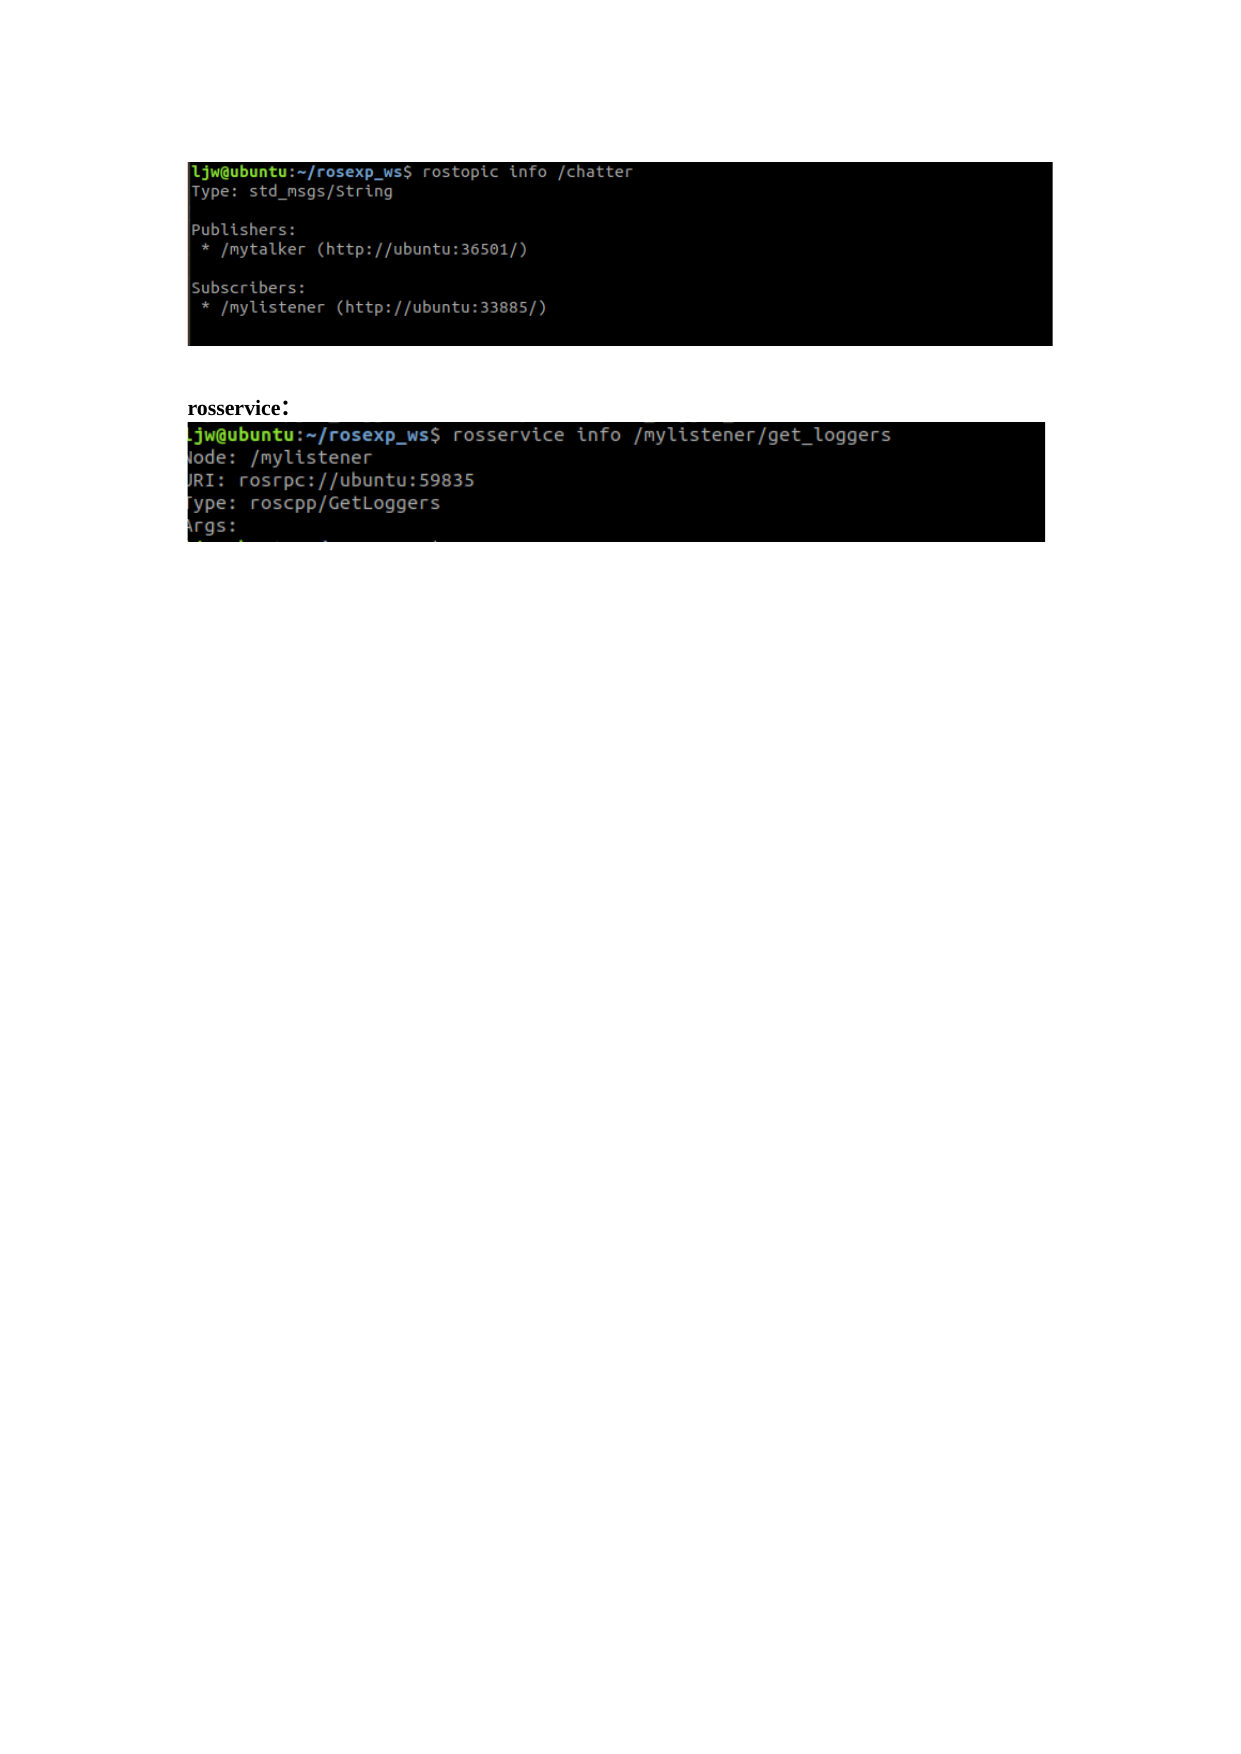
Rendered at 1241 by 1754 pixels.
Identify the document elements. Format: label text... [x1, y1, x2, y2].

picture [187, 422, 1046, 542]
picture [187, 162, 1053, 346]
text rosservice： [187, 389, 1053, 422]
